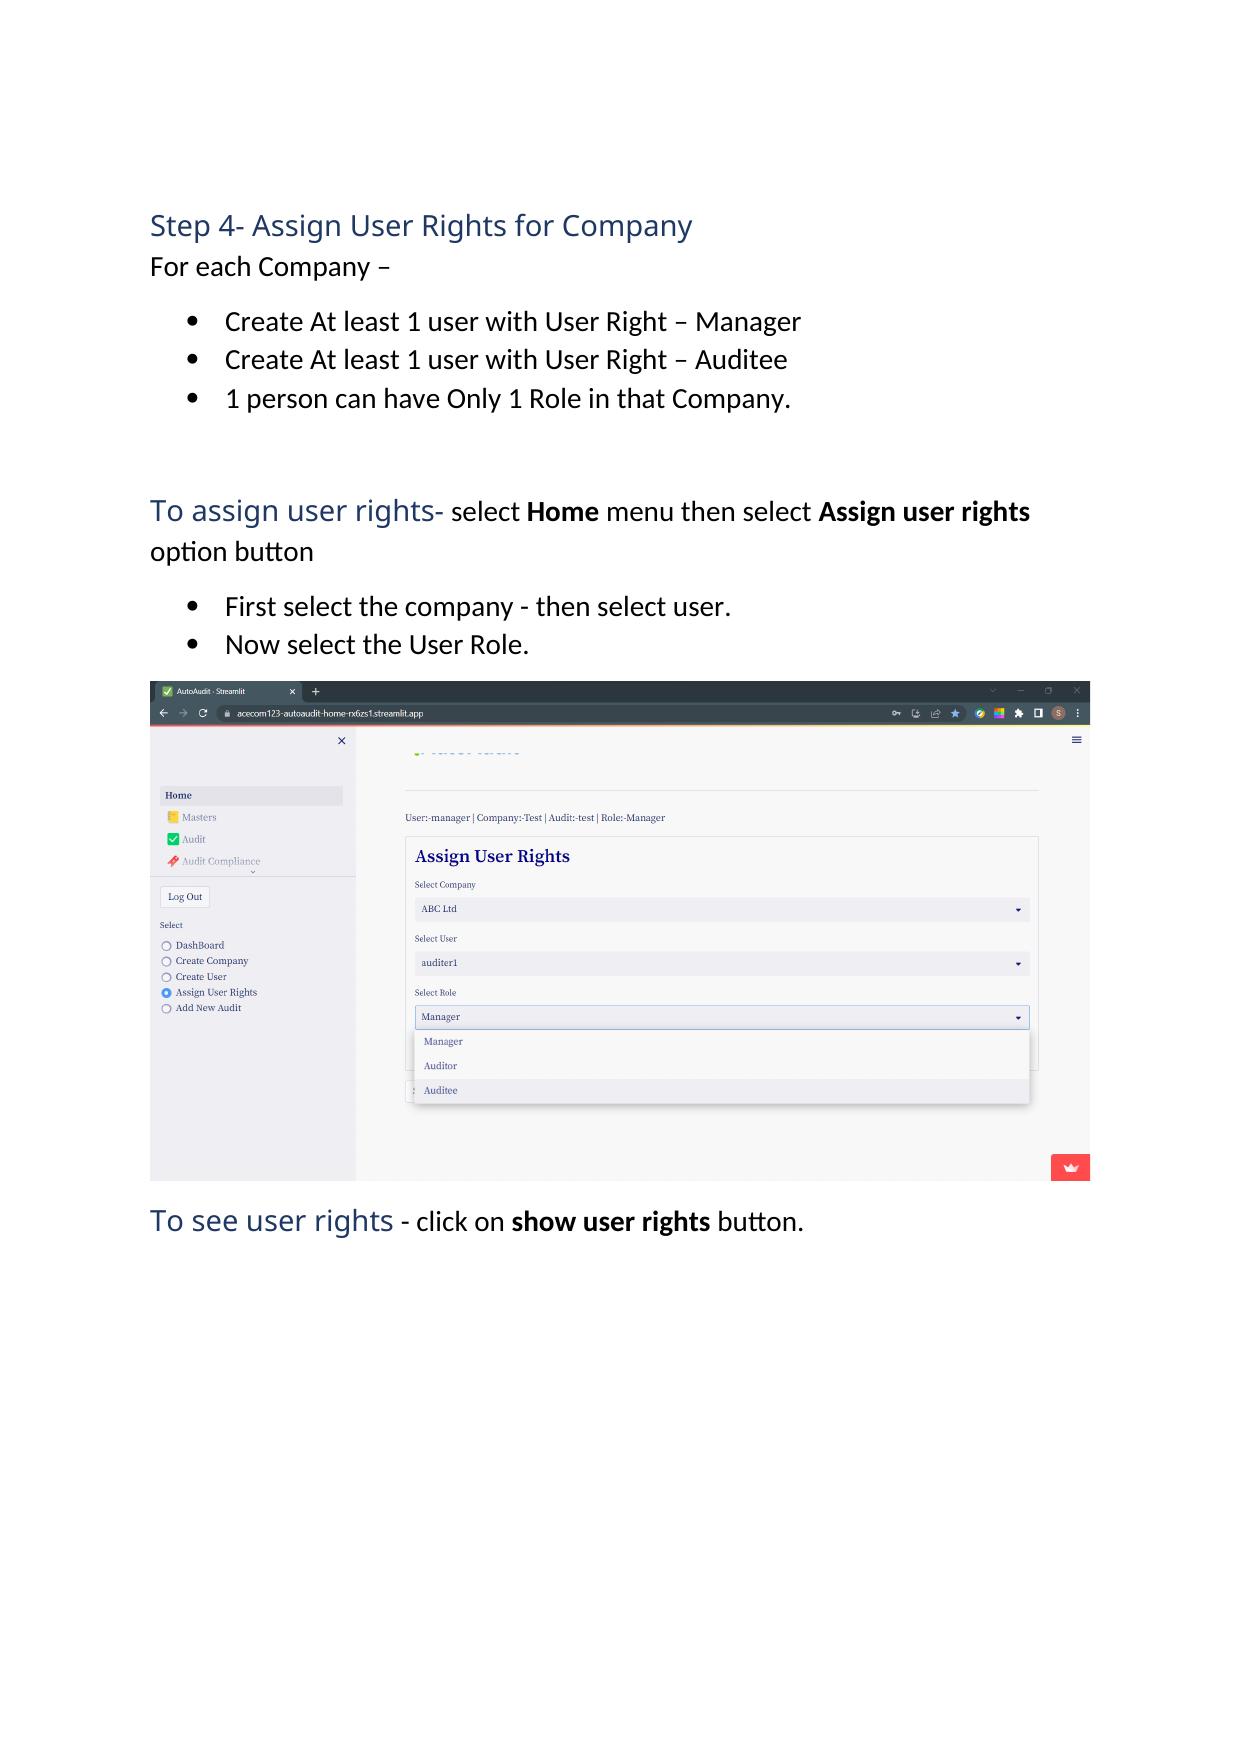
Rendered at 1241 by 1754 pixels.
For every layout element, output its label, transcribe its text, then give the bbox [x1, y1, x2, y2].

subtitle Step 4- Assign User Rights for Company [150, 205, 1090, 245]
list 1 person can have Only 1 Role in that Company. [187, 380, 1090, 416]
text To assign user rights- select Home menu then select Assign user rights option button [150, 490, 1090, 568]
list Now select the User Role. [187, 626, 1090, 662]
list Create At least 1 user with User Right – Auditee [187, 341, 1090, 377]
list Create At least 1 user with User Right – Manager [187, 303, 1090, 339]
picture [150, 681, 1091, 1181]
text For each Company – [150, 248, 1090, 283]
list First select the company - then select user. [187, 588, 1090, 623]
text To see user rights - click on show user rights button. [150, 1200, 1090, 1240]
